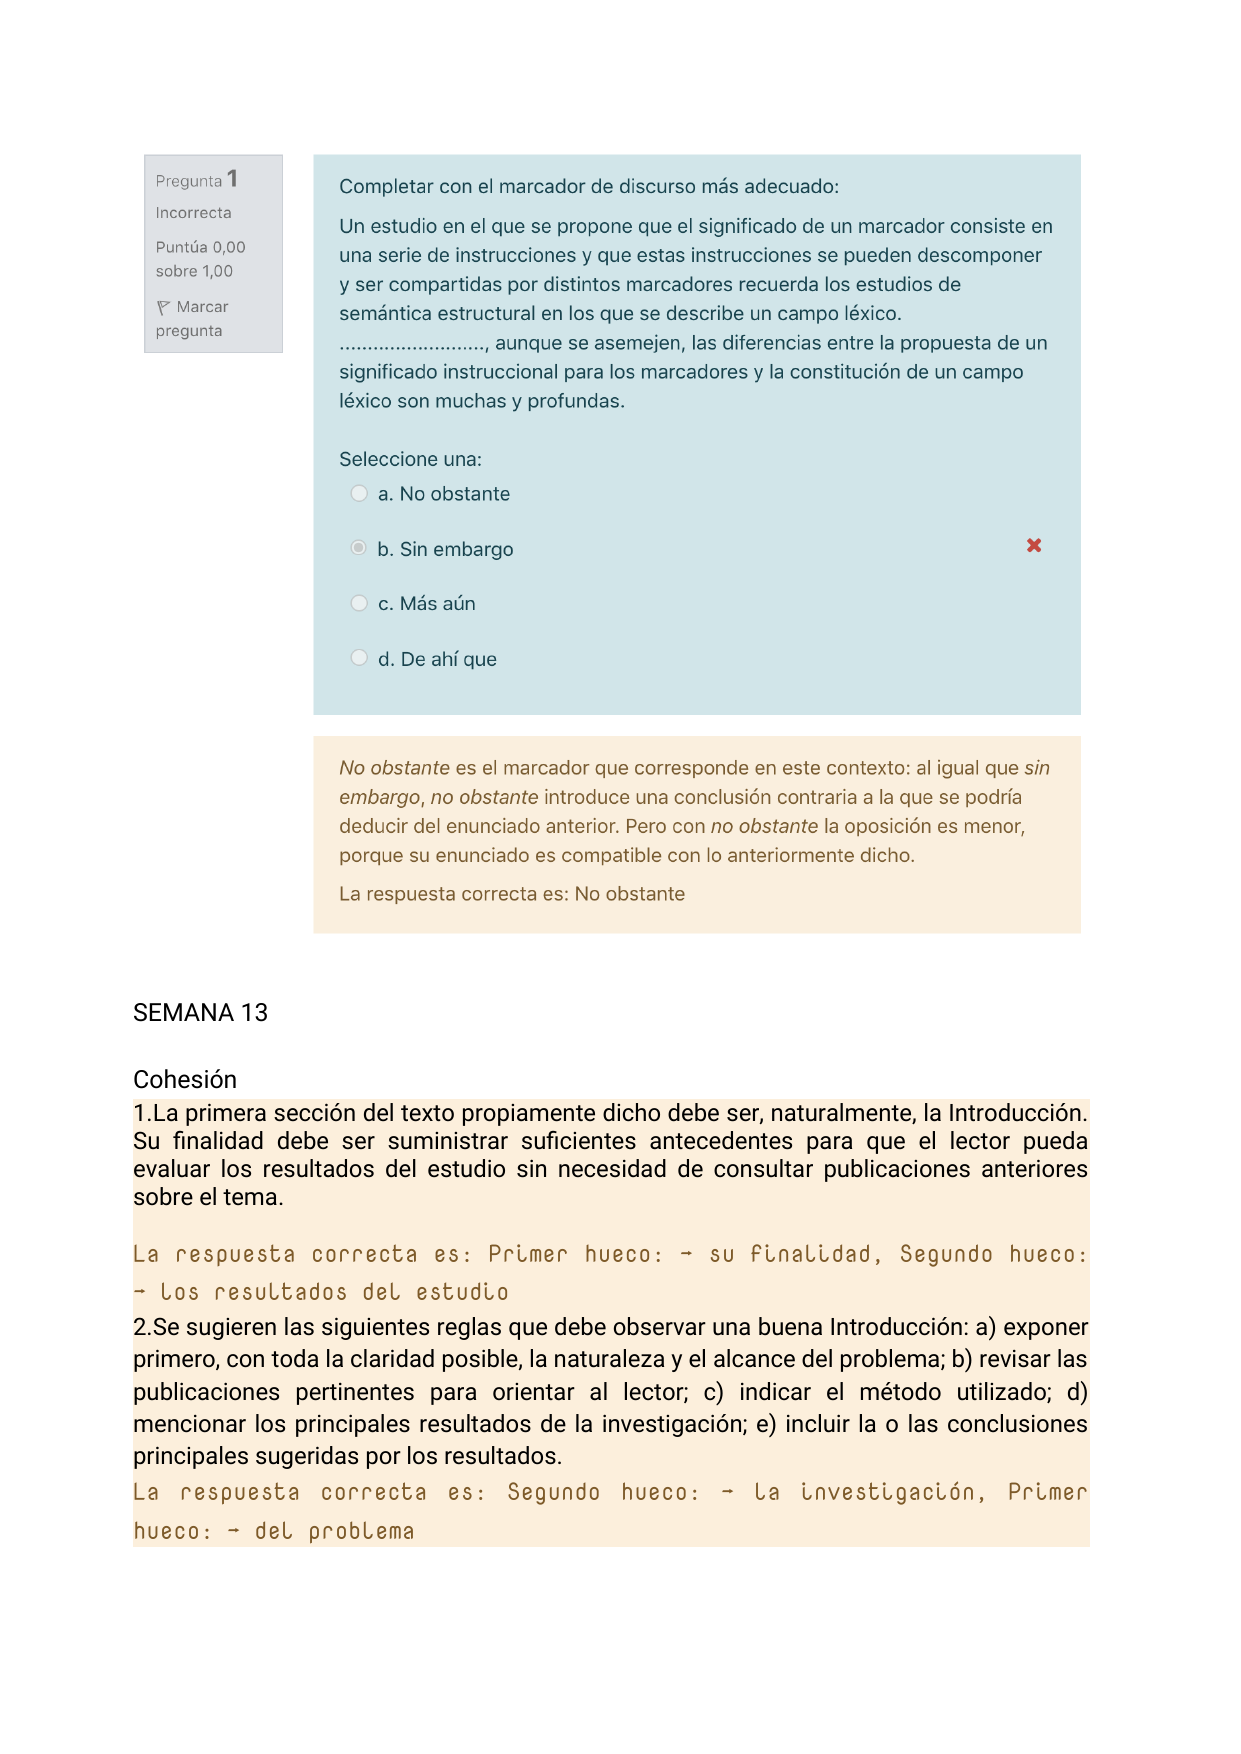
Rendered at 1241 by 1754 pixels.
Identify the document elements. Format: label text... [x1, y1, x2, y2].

picture [132, 150, 1090, 961]
text La respuesta correcta es: Primer hueco: → su finalidad, Segundo hueco: → los resultados del estudio [133, 1236, 1090, 1308]
text 2.Se sugieren las siguientes reglas que debe observar una buena Introducción: a) exponer primero, con toda la claridad posible, la naturaleza y el alcance del problema; b) revisar las publicaciones pertinentes para orientar al lector; c) indicar el método utilizado; d) mencionar los principales resultados de la investigación; e) incluir la o las conclusiones principales sugeridas por los resultados. [133, 1313, 1090, 1471]
text SEMANA 13 [133, 998, 1090, 1027]
text La respuesta correcta es: Segundo hueco: → la investigación, Primer hueco: → del problema [133, 1475, 1090, 1547]
text Cohesión [133, 1065, 1090, 1094]
text 1.La primera sección del texto propiamente dicho debe ser, naturalmente, la Introducción. Su finalidad debe ser suministrar suficientes antecedentes para que el lector pueda evaluar los resultados del estudio sin necesidad de consultar publicaciones anteriores sobre el tema. [133, 1099, 1090, 1211]
